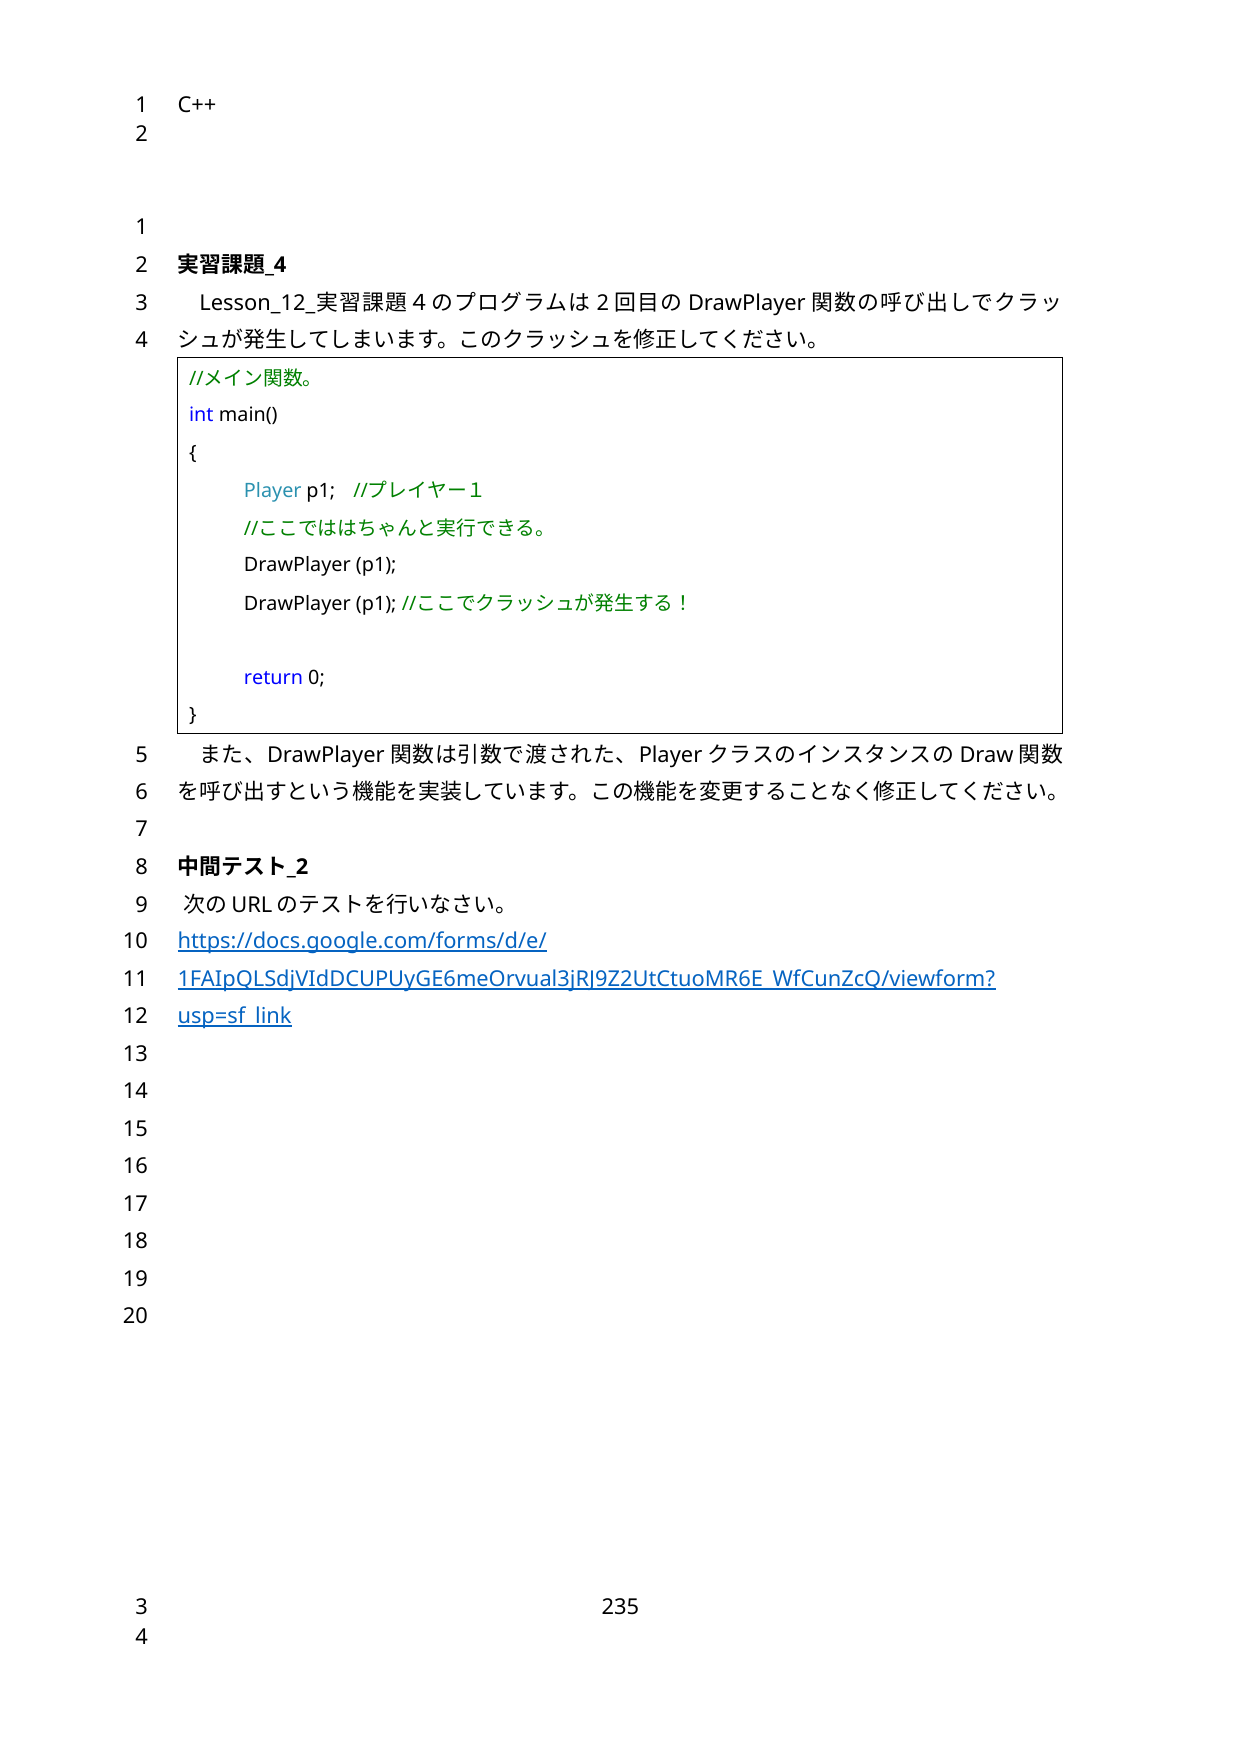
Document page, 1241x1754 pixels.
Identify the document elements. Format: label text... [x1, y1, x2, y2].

text https://docs.google.com/forms/d/e/1FAIpQLSdjVIdDCUPUyGE6meOrvual3jRJ9Z2UtCtuoMR6E_WfCunZcQ/viewform?usp=sf_link [177, 921, 1063, 1034]
table_header //メイン関数。 int main() { Player p1; //プレイヤー１ //ここでははちゃんと実行できる。 DrawPlayer (p1); DrawPlayer (p1); //ここでクラッシュが発生する！ return 0; } [178, 358, 1062, 733]
text 次のURLのテストを行いなさい。 [177, 884, 1063, 921]
subtitle 実習課題_4 [177, 244, 1063, 282]
text Lesson_12_実習課題４のプログラムは2回目のDrawPlayer関数の呼び出しでクラッシュが発生してしまいます。このクラッシュを修正してください。 [177, 282, 1063, 357]
subtitle 中間テスト_2 [177, 846, 1063, 884]
text また、DrawPlayer関数は引数で渡された、PlayerクラスのインスタンスのDraw関数を呼び出すという機能を実装しています。この機能を変更することなく修正してください。 [177, 734, 1063, 809]
